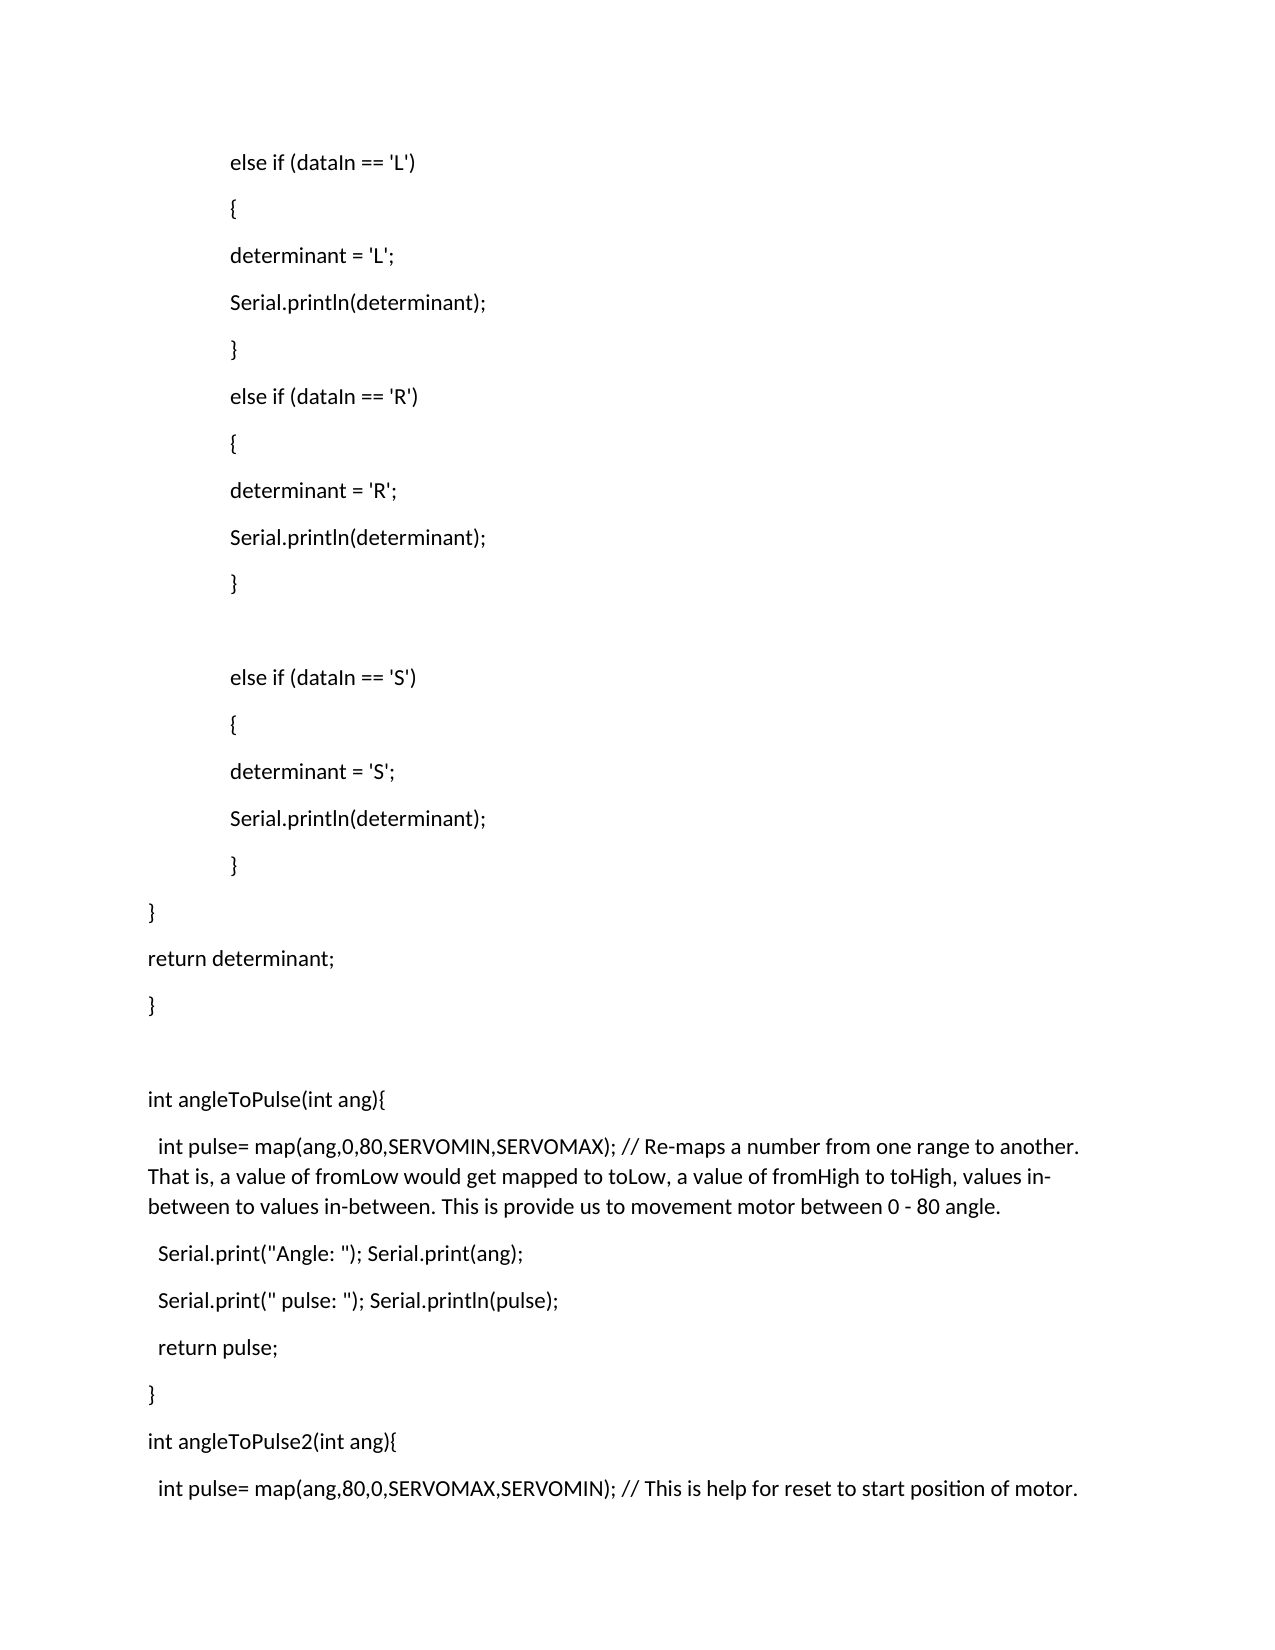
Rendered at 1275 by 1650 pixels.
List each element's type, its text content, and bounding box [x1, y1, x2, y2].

text } [148, 335, 1127, 363]
text } [148, 851, 1127, 879]
text { [148, 194, 1127, 222]
text determinant = 'R'; [148, 476, 1127, 504]
text Serial.println(determinant); [148, 523, 1127, 551]
text else if (dataIn == 'L') [148, 148, 1127, 176]
text return pulse; [148, 1333, 1127, 1361]
text else if (dataIn == 'R') [148, 382, 1127, 410]
text return determinant; [148, 944, 1127, 972]
text } [148, 1380, 1127, 1408]
text Serial.println(determinant); [148, 804, 1127, 832]
text determinant = 'L'; [148, 241, 1127, 269]
text { [148, 429, 1127, 457]
text int pulse= map(ang,0,80,SERVOMIN,SERVOMAX); // Re-maps a number from one range to another. That is, a value of fromLow would get mapped to toLow, a value of fromHigh to toHigh, values in-between to values in-between. This is provide us to movement motor between 0 - 80 angle. [148, 1132, 1127, 1220]
text Serial.println(determinant); [148, 288, 1127, 316]
text int pulse= map(ang,80,0,SERVOMAX,SERVOMIN); // This is help for reset to start position of motor. [148, 1474, 1127, 1502]
text else if (dataIn == 'S') [148, 663, 1127, 691]
text } [148, 569, 1127, 597]
text Serial.print("Angle: "); Serial.print(ang); [148, 1239, 1127, 1267]
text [148, 1286, 1127, 1314]
text int angleToPulse(int ang){ [148, 1085, 1127, 1113]
text int angleToPulse2(int ang){ [148, 1427, 1127, 1455]
text determinant = 'S'; [148, 757, 1127, 785]
text } [148, 991, 1127, 1019]
text { [148, 710, 1127, 738]
text } [148, 898, 1127, 926]
